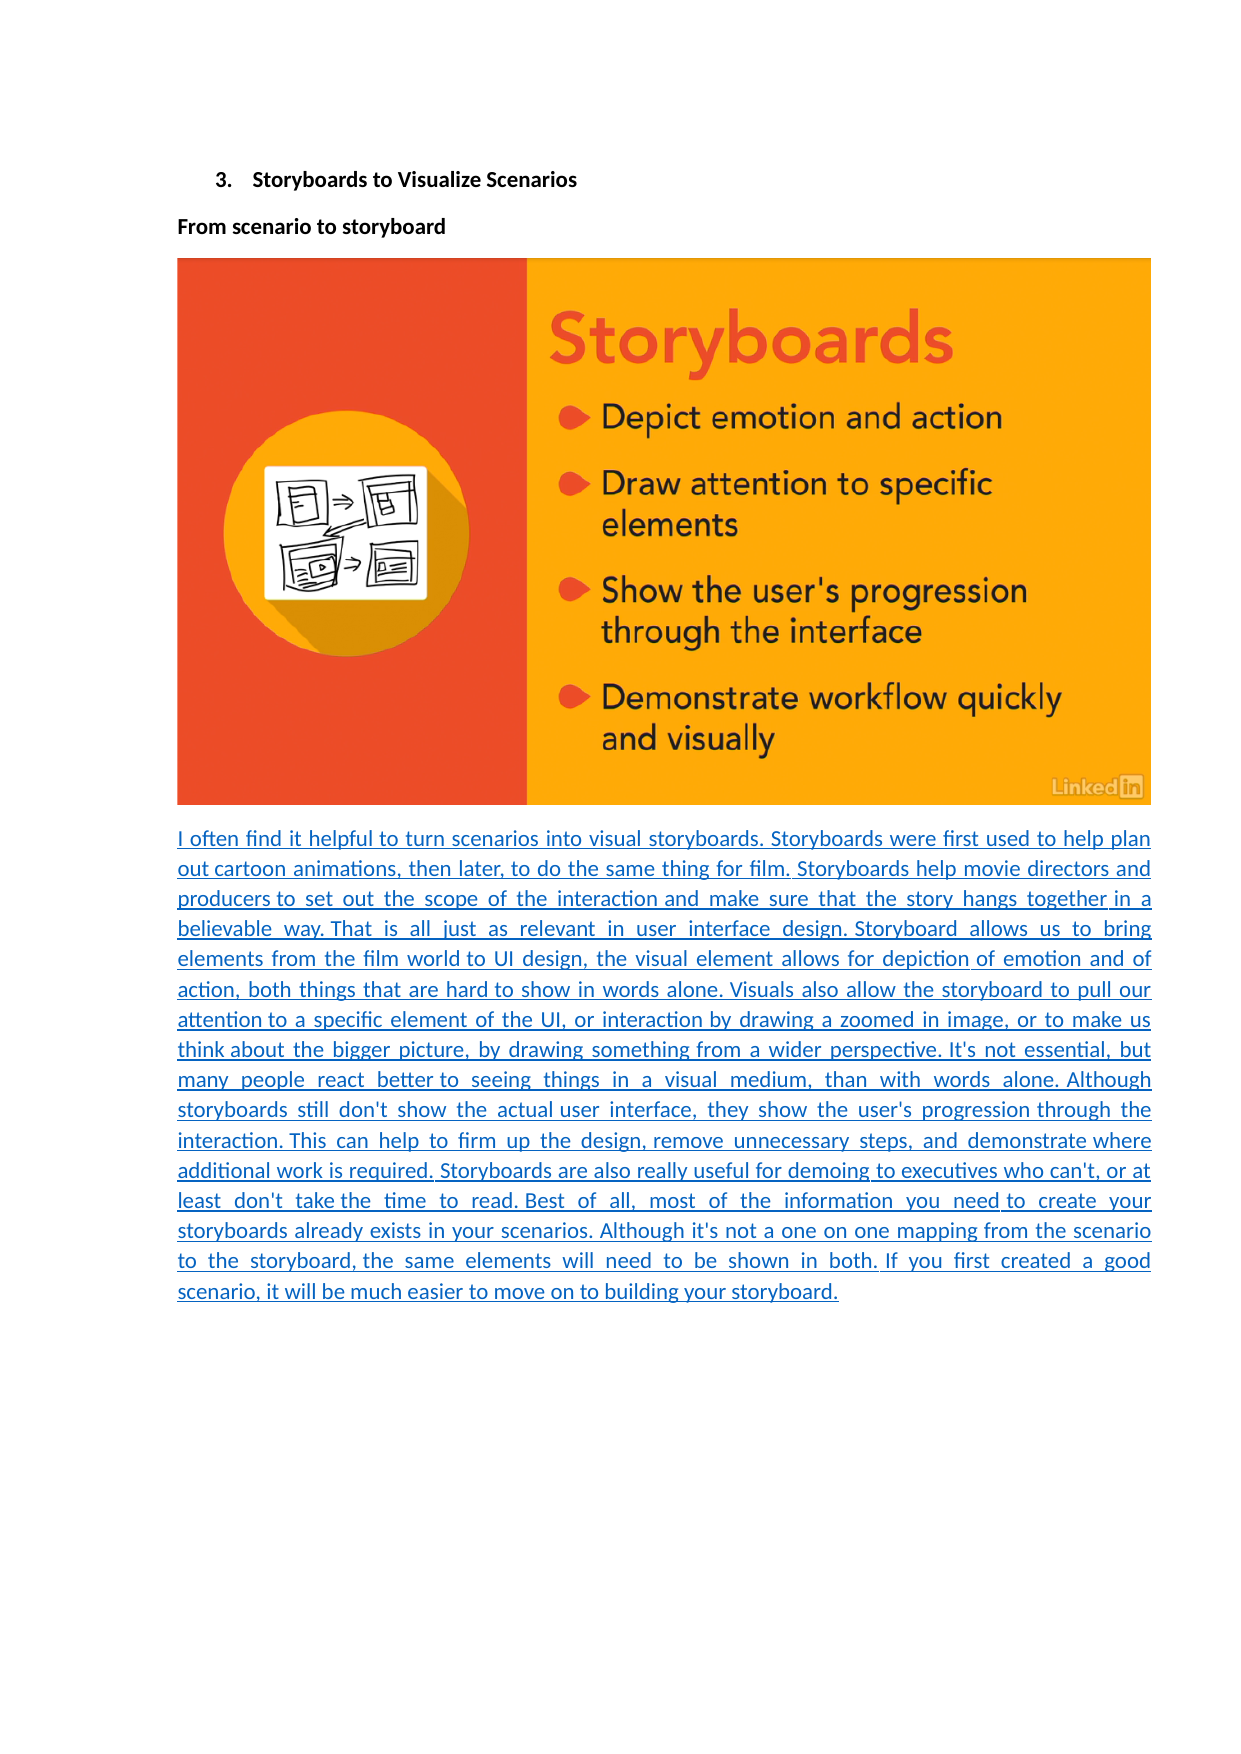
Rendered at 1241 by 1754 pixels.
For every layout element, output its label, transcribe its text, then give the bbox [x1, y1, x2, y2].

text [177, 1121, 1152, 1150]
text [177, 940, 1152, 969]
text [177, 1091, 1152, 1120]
picture [177, 258, 1151, 805]
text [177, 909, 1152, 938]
text From scenario to storyboard [177, 212, 1152, 240]
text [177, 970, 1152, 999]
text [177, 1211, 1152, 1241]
list Storyboards to Visualize Scenarios [215, 165, 1152, 193]
